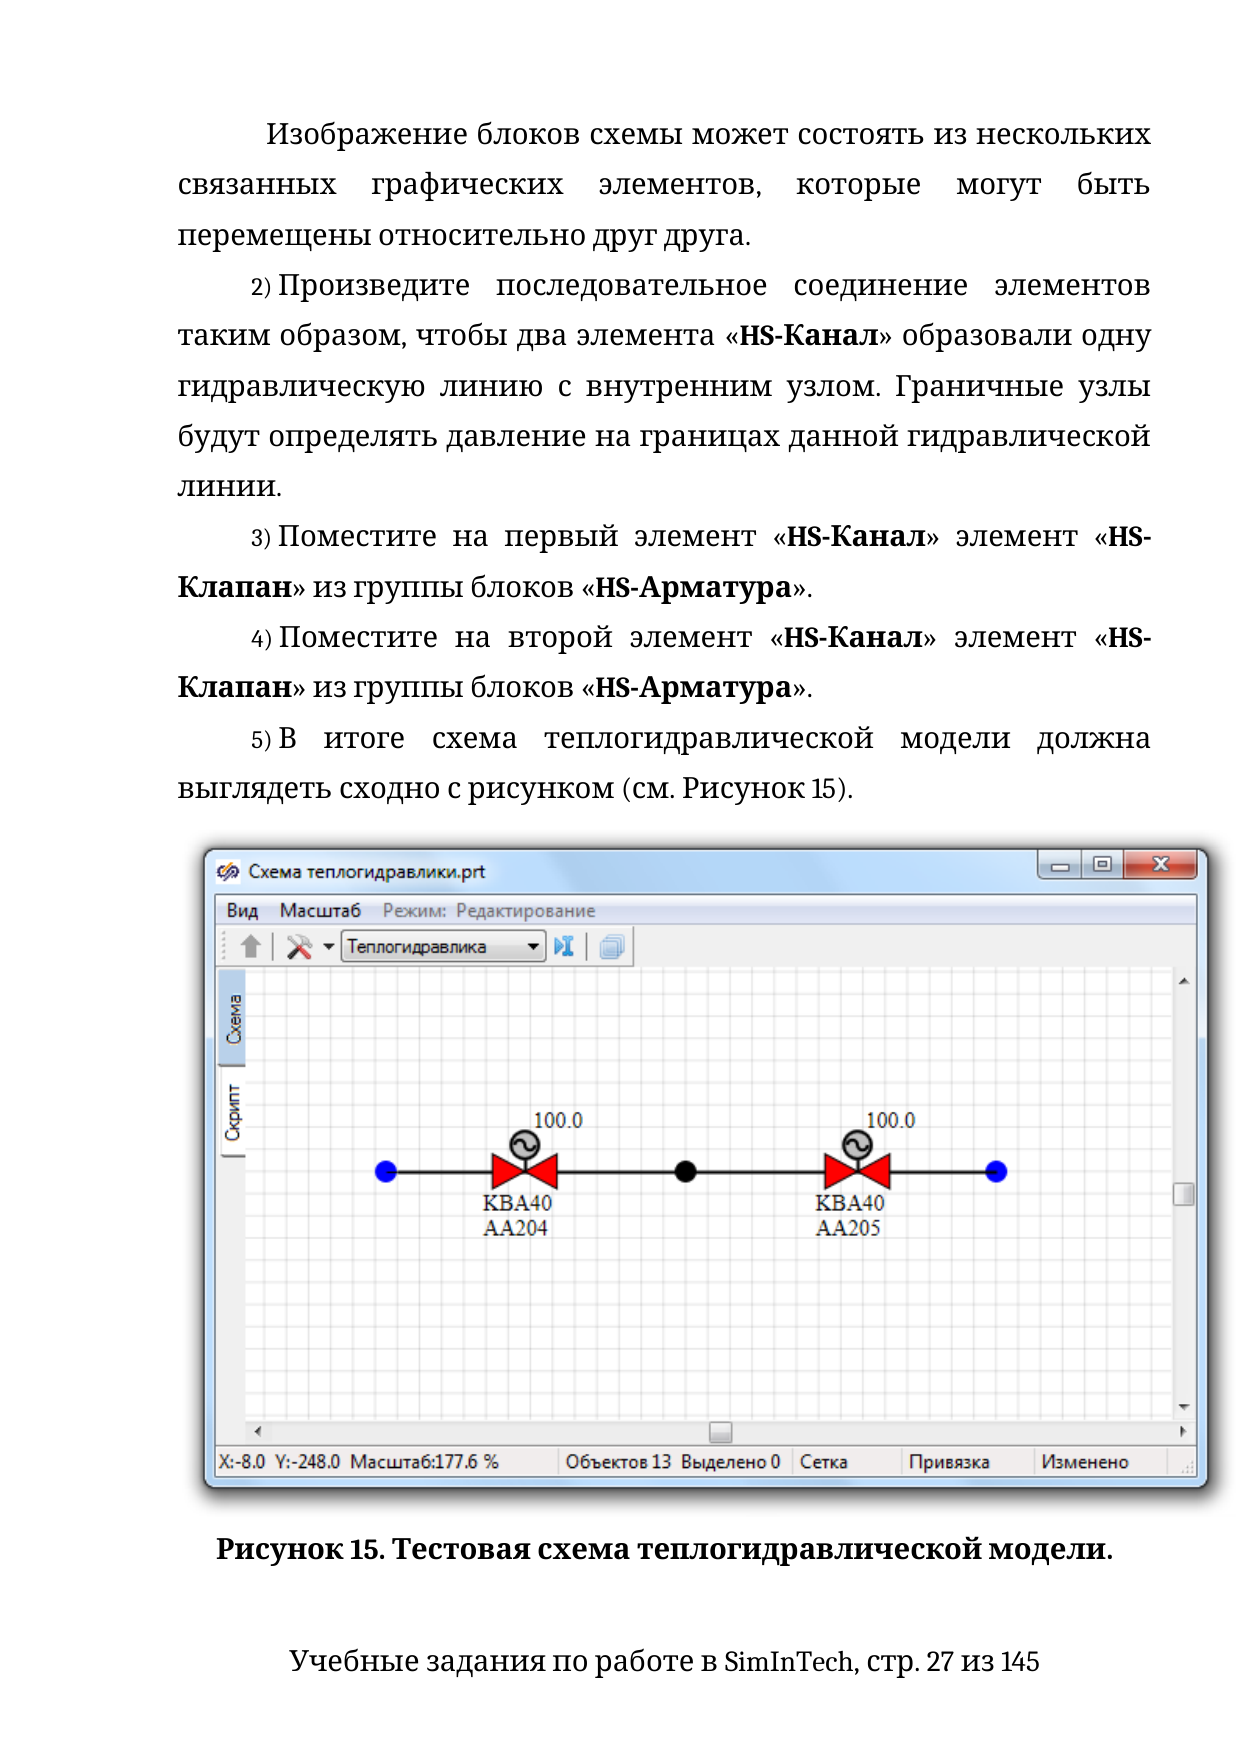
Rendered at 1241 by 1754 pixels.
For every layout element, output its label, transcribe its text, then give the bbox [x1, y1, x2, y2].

list Поместите на первый элемент «HS-Канал» элемент «HS-Клапан» из группы блоков «HS-Арматура». [177, 521, 1152, 604]
text Изображение блоков схемы может состоять из нескольких связанных графических элементов, которые могут быть перемещены относительно друг друга. [177, 118, 1152, 252]
list Поместите на второй элемент «HS-Канал» элемент «HS-Клапан» из группы блоков «HS-Арматура». [177, 621, 1152, 705]
picture [177, 822, 1237, 1517]
list Произведите последовательное соединение элементов таким образом, чтобы два элемента «HS-Канал» образовали одну гидравлическую линию с внутренним узлом. Граничные узлы будут определять давление на границах данной гидравлической линии. [177, 269, 1152, 504]
